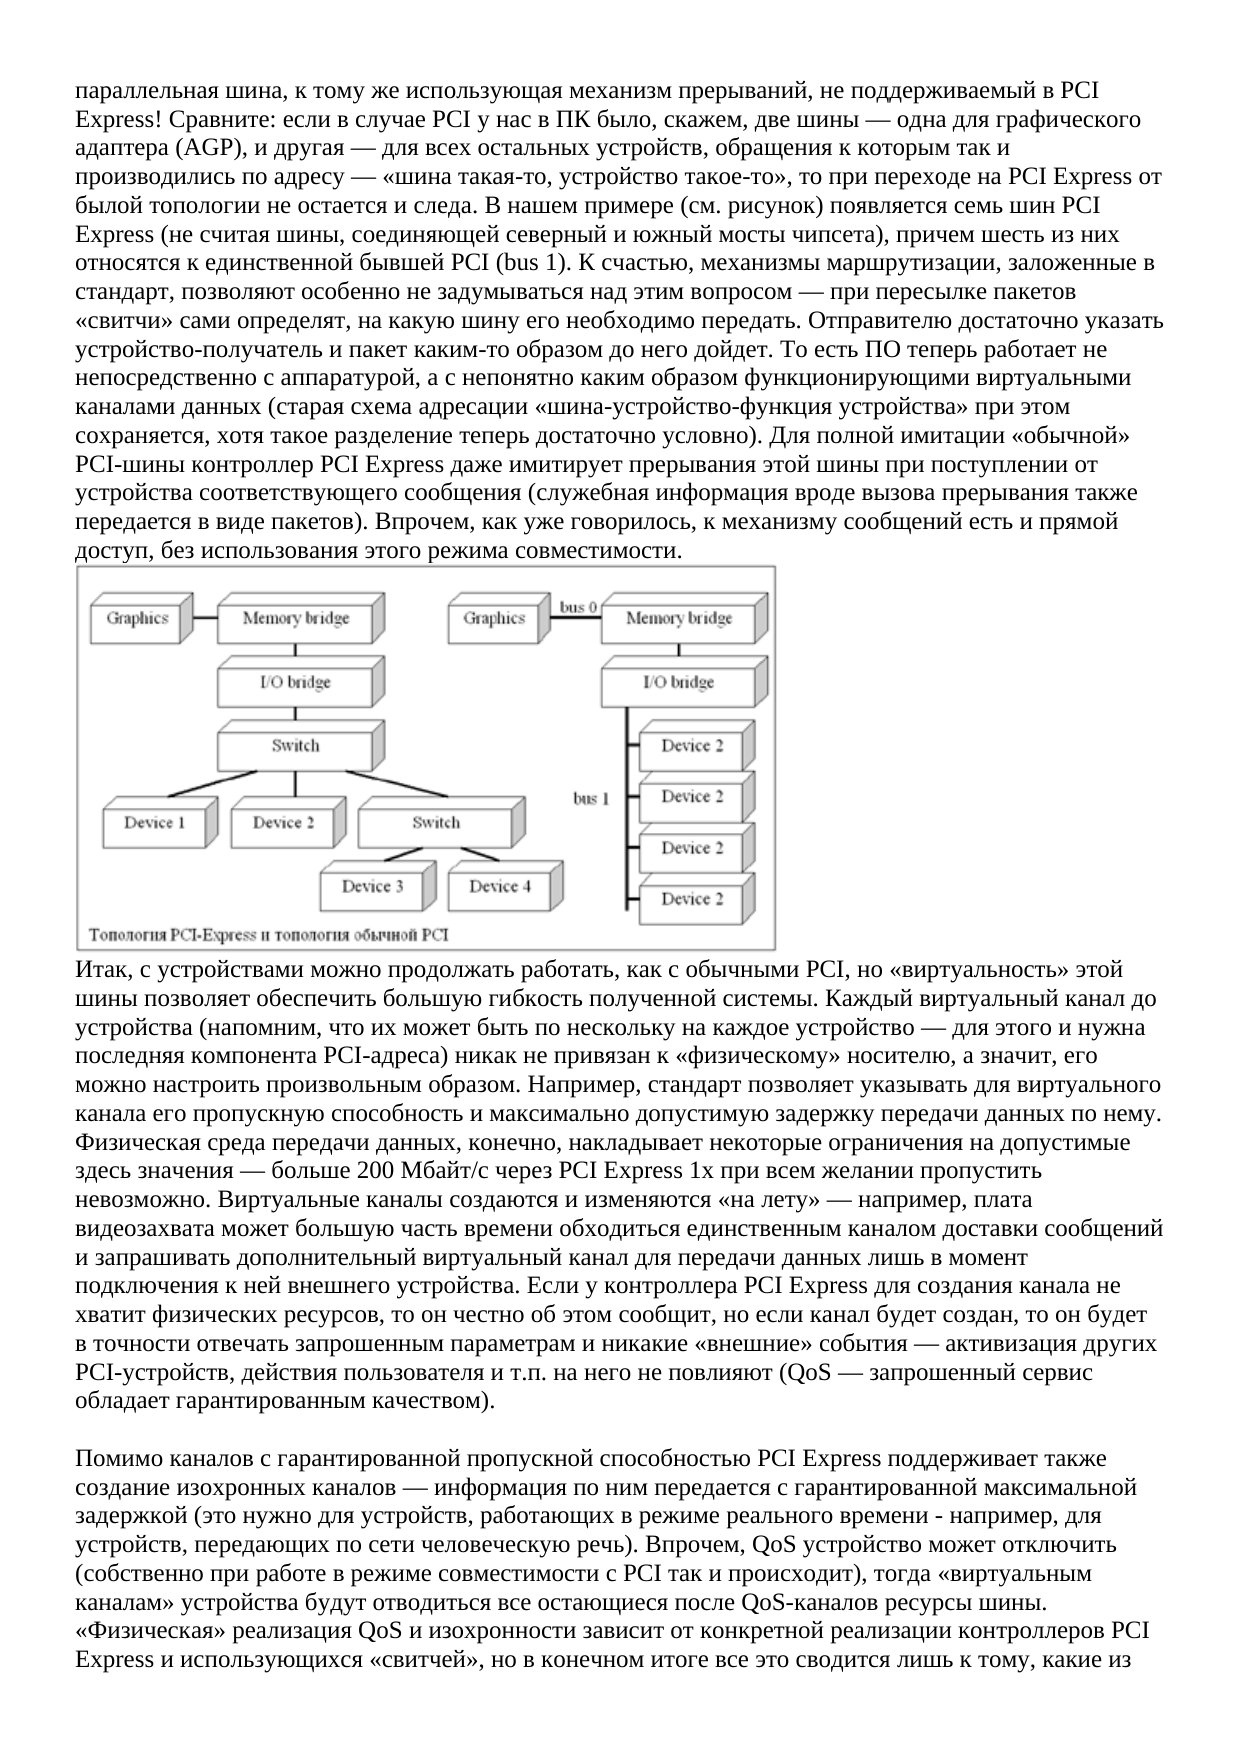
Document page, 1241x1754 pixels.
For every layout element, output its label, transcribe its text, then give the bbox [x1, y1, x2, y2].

picture [75, 563, 778, 954]
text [75, 75, 1165, 564]
text Итак, с устройствами можно продолжать работать, как с обычными PCI, но «виртуальность» этой шины позволяет обеспечить большую гибкость полученной системы. Каждый виртуальный канал до устройства (напомним, что их может быть по нескольку на каждое устройство — для этого и нужна последняя компонента PCI-адреса) никак не привязан к «физическому» носителю, а значит, его можно настроить произвольным образом. Например, стандарт позволяет указывать для виртуального канала его пропускную способность и максимально допустимую задержку передачи данных по нему. Физическая среда передачи данных, конечно, накладывает некоторые ограничения на допустимые здесь значения — больше 200 Мбайт/с через PCI Express 1x при всем желании пропустить невозможно. Виртуальные каналы создаются и изменяются «на лету» — например, плата видеозахвата может большую часть времени обходиться единственным каналом доставки сообщений и запрашивать дополнительный виртуальный канал для передачи данных лишь в момент подключения к ней внешнего устройства. Если у контроллера PCI Express для создания канала не хватит физических ресурсов, то он честно об этом сообщит, но если канал будет создан, то он будет в точности отвечать запрошенным параметрам и никакие «внешние» события — активизация других PCI-устройств, действия пользователя и т.п. на него не повлияют (QoS — запрошенный сервис обладает гарантированным качеством). [75, 954, 1165, 1414]
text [75, 1443, 1165, 1673]
